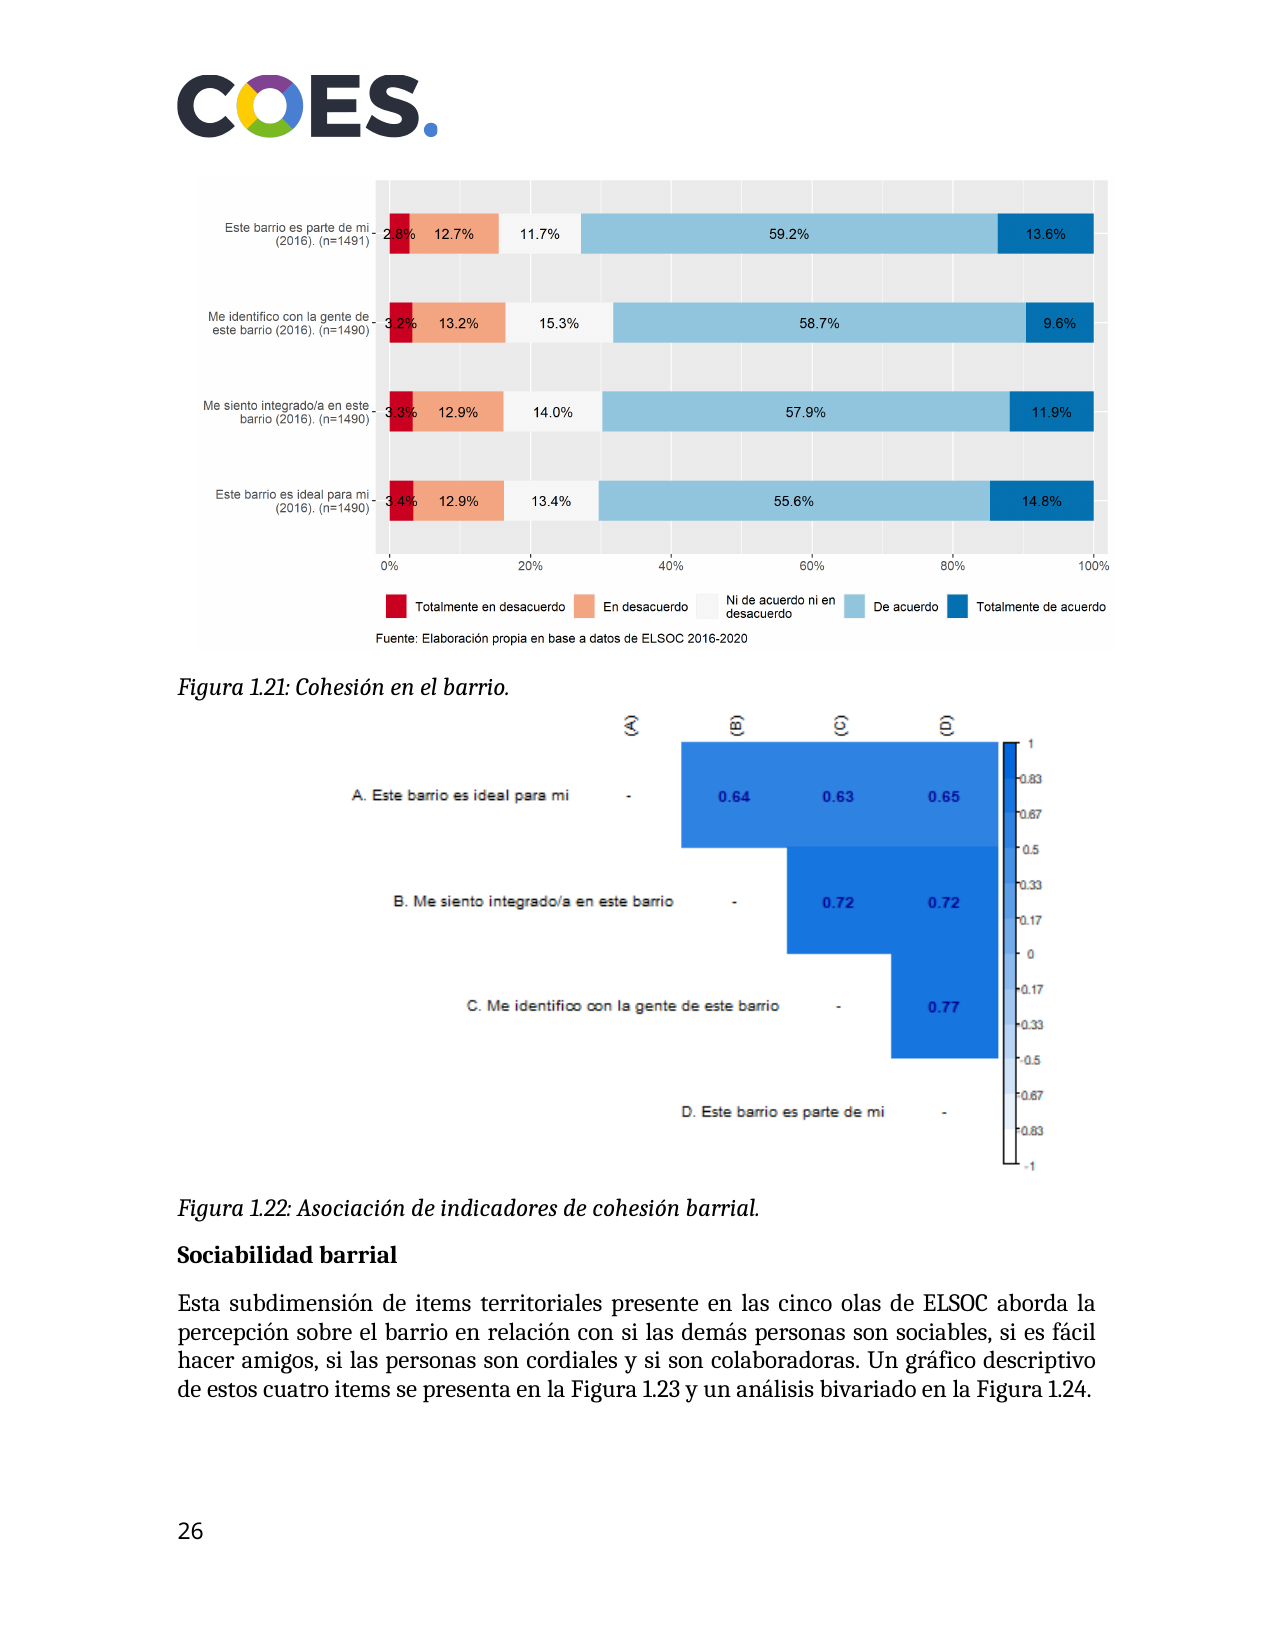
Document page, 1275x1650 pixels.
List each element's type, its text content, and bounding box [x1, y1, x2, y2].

text Sociabilidad barrial [177, 1241, 1098, 1270]
text Esta subdimensión de items territoriales presente en las cinco olas de ELSOC aborda la percepción sobre el barrio en relación con si las demás personas son sociables, si es fácil hacer amigos, si las personas son cordiales y si son colaboradoras. Un gráfico descriptivo de estos cuatro items se presenta en la Figura 1.23 y un análisis bivariado en la Figura 1.24. [177, 1289, 1098, 1404]
text Figura 1.21: Cohesión en el barrio. [177, 672, 1098, 701]
picture [177, 75, 438, 146]
text Figura 1.22: Asociación de indicadores de cohesión barrial. [177, 1194, 1098, 1223]
picture [196, 713, 1115, 1174]
picture [196, 174, 1115, 652]
